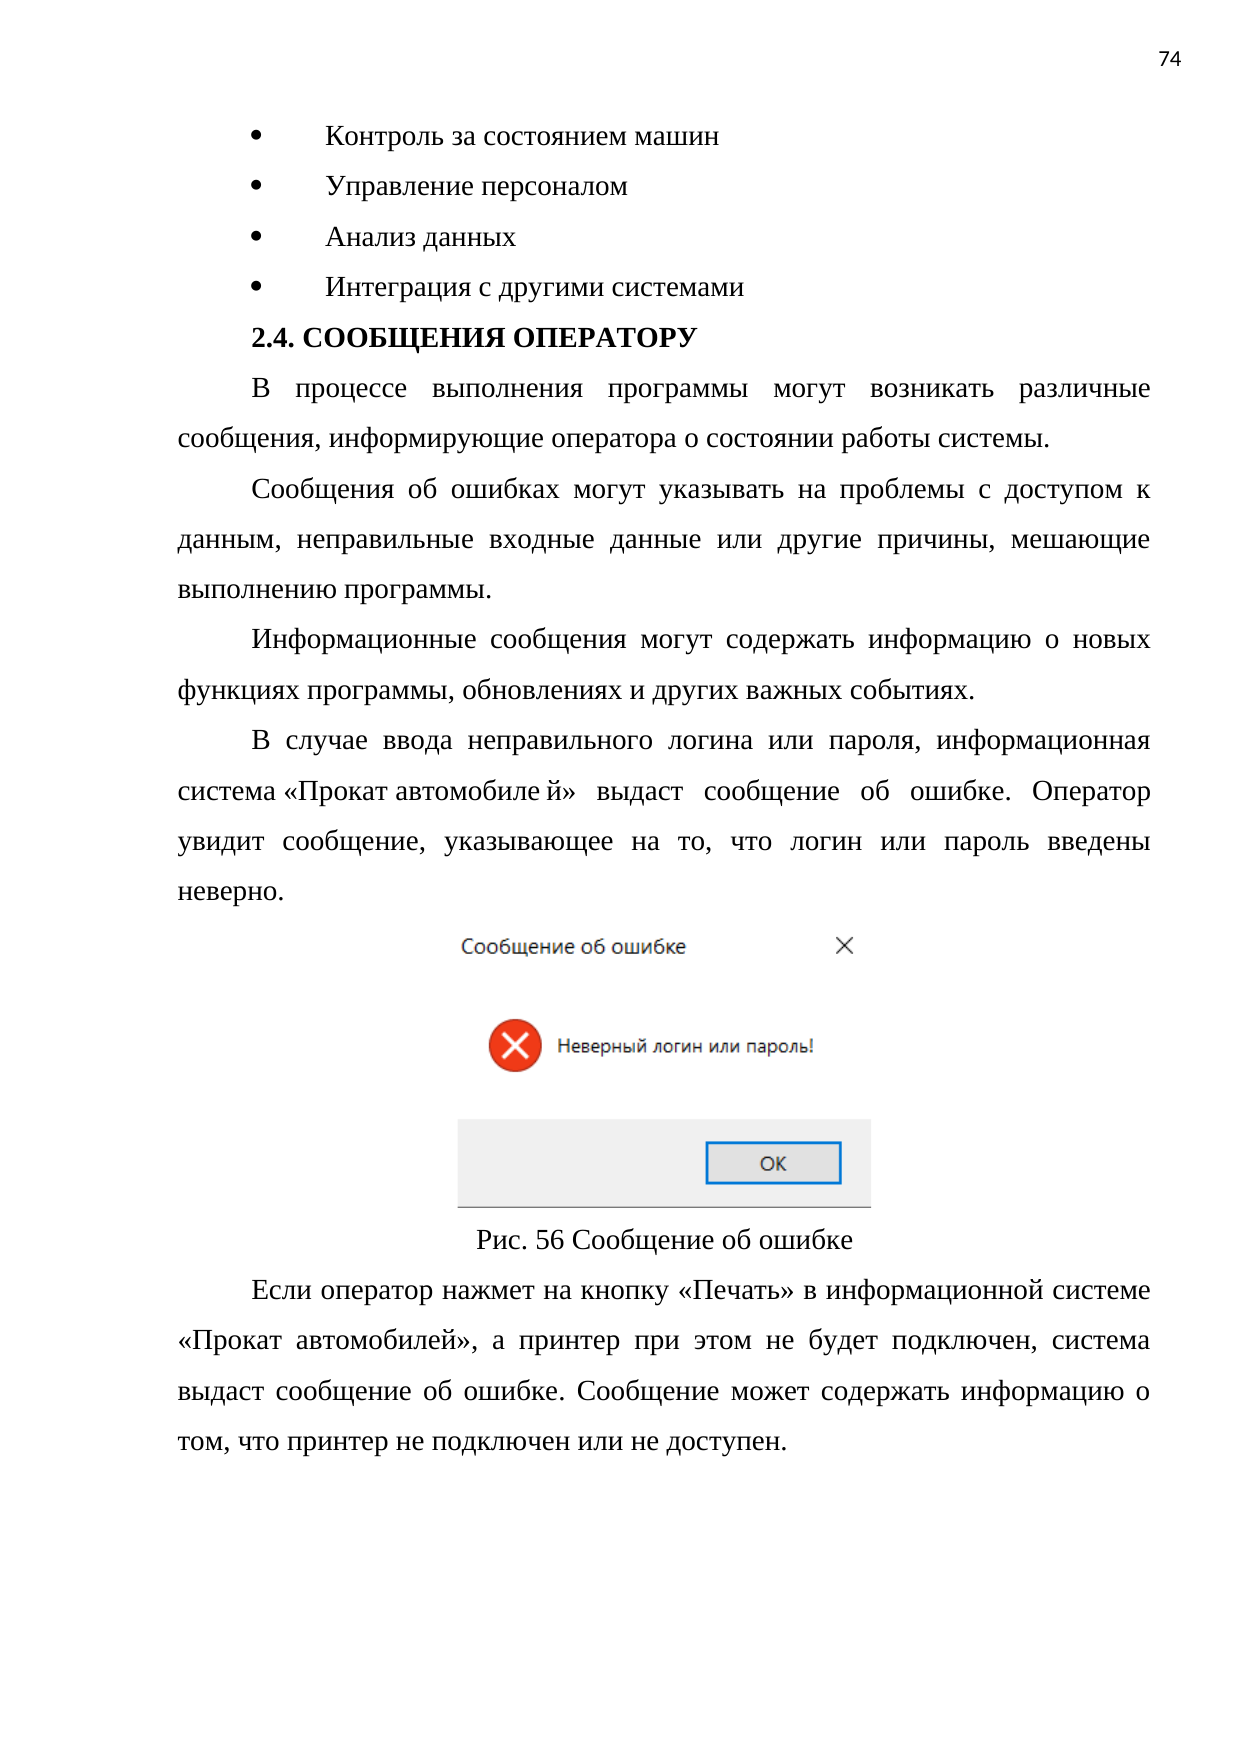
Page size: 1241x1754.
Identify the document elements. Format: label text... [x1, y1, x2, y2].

text Рис. 56 Сообщение об ошибке [177, 1222, 1152, 1255]
text Сообщения об ошибках могут указывать на проблемы с доступом к данным, неправильные входные данные или другие причины, мешающие выполнению программы. [177, 471, 1152, 605]
picture [457, 923, 872, 1208]
text В случае ввода неправильного логина или пароля, информационная система «Прокат автомобиле й» выдаст сообщение об ошибке. Оператор увидит сообщение, указывающее на то, что логин или пароль введены неверно. [177, 722, 1152, 907]
list Интеграция с другими системами [177, 269, 1152, 303]
text Информационные сообщения могут содержать информацию о новых функциях программы, обновлениях и других важных событиях. [177, 622, 1152, 706]
text В процессе выполнения программы могут возникать различные сообщения, информирующие оператора о состоянии работы системы. [177, 370, 1152, 454]
list Управление персоналом [177, 168, 1152, 202]
list Контроль за состоянием машин [177, 118, 1152, 152]
text 2.4. СООБЩЕНИЯ ОПЕРАТОРУ [177, 320, 1152, 353]
list Анализ данных [177, 219, 1152, 253]
text Если оператор нажмет на кнопку «Печать» в информационной системе «Прокат автомобилей», а принтер при этом не будет подключен, система выдаст сообщение об ошибке. Сообщение может содержать информацию о том, что принтер не подключен или не доступен. [177, 1272, 1152, 1457]
